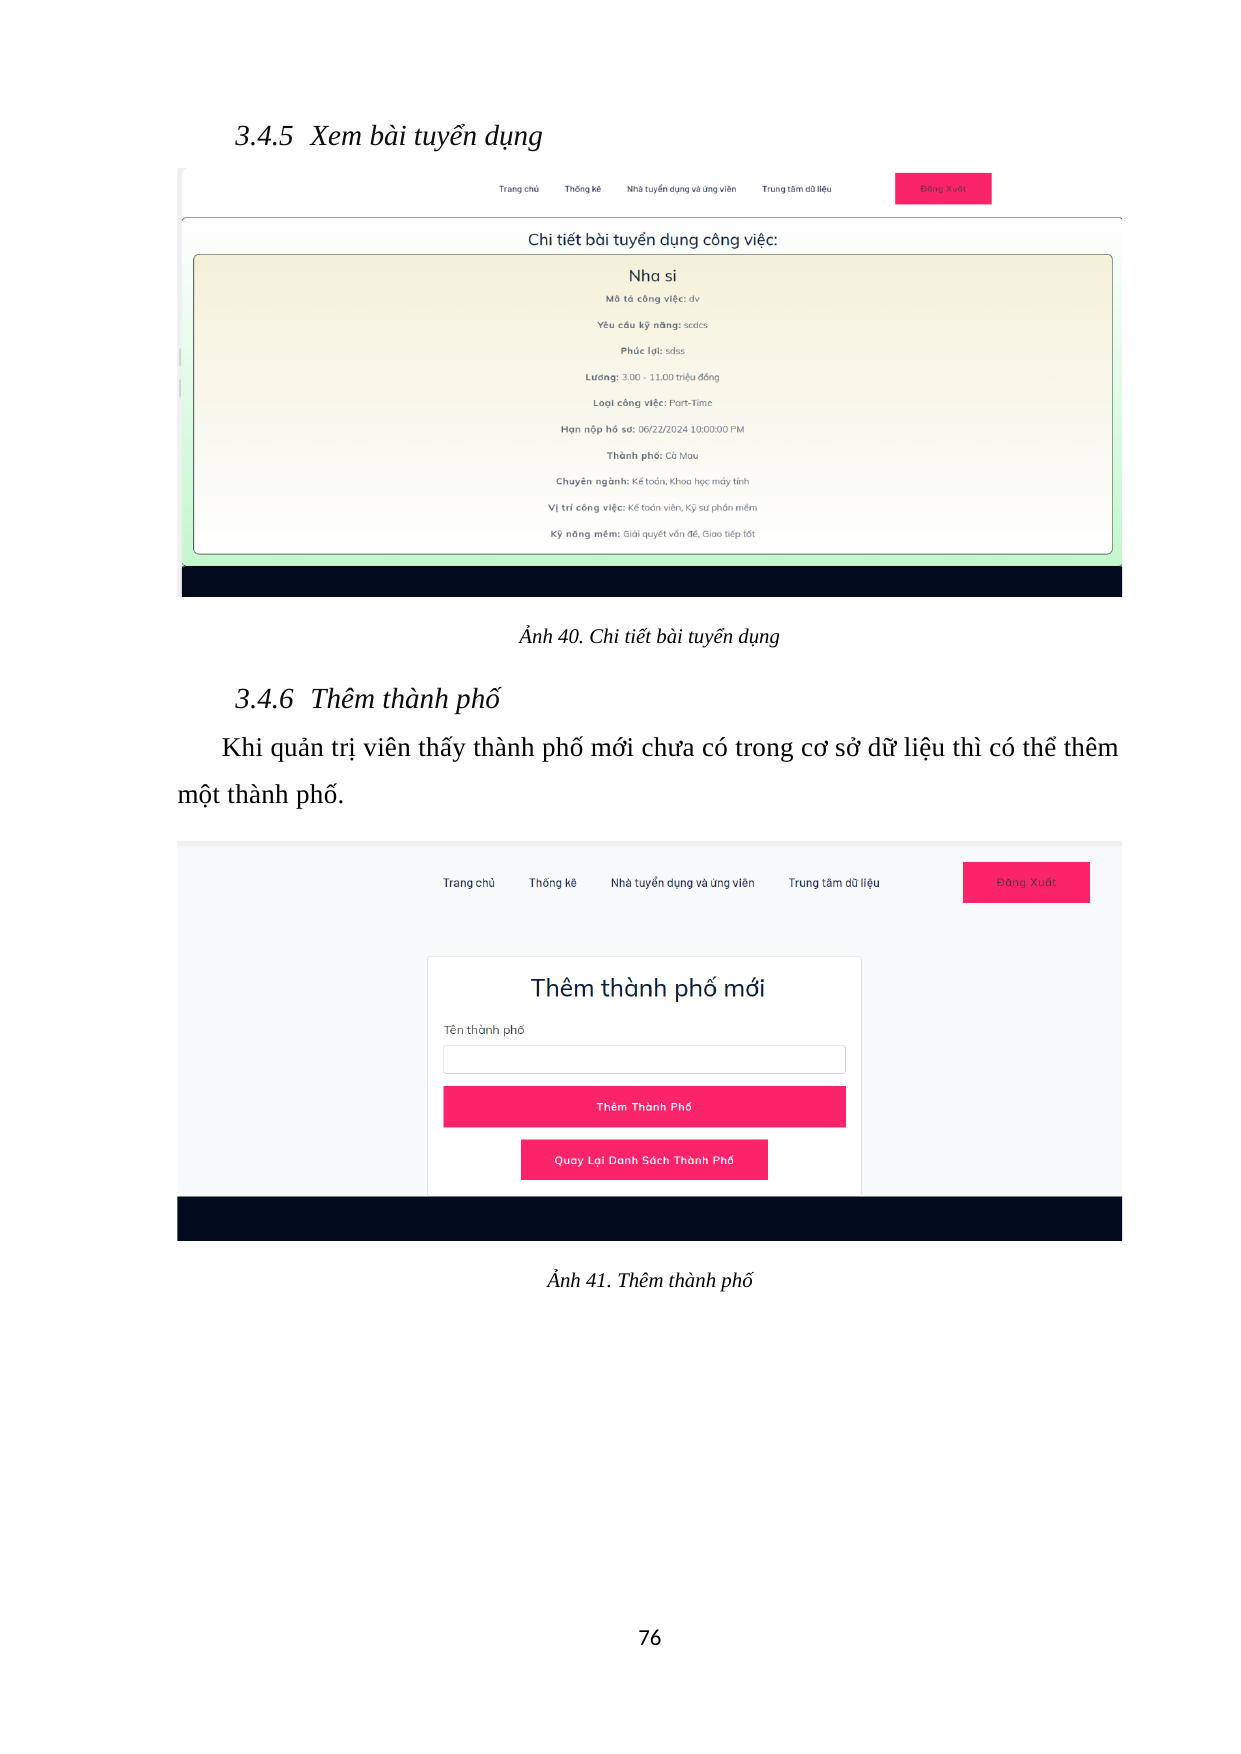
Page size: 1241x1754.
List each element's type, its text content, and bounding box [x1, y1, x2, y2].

picture [177, 168, 1123, 597]
subtitle Thêm thành phố [235, 681, 1122, 714]
subtitle Xem bài tuyển dụng [235, 118, 1122, 152]
text Khi quản trị viên thấy thành phố mới chưa có trong cơ sở dữ liệu thì có thể thêm một thành phố. [177, 731, 1122, 809]
picture [177, 841, 1123, 1241]
text Ảnh 40. Chi tiết bài tuyển dụng [177, 624, 1122, 648]
text Ảnh 41. Thêm thành phố [177, 1267, 1122, 1292]
